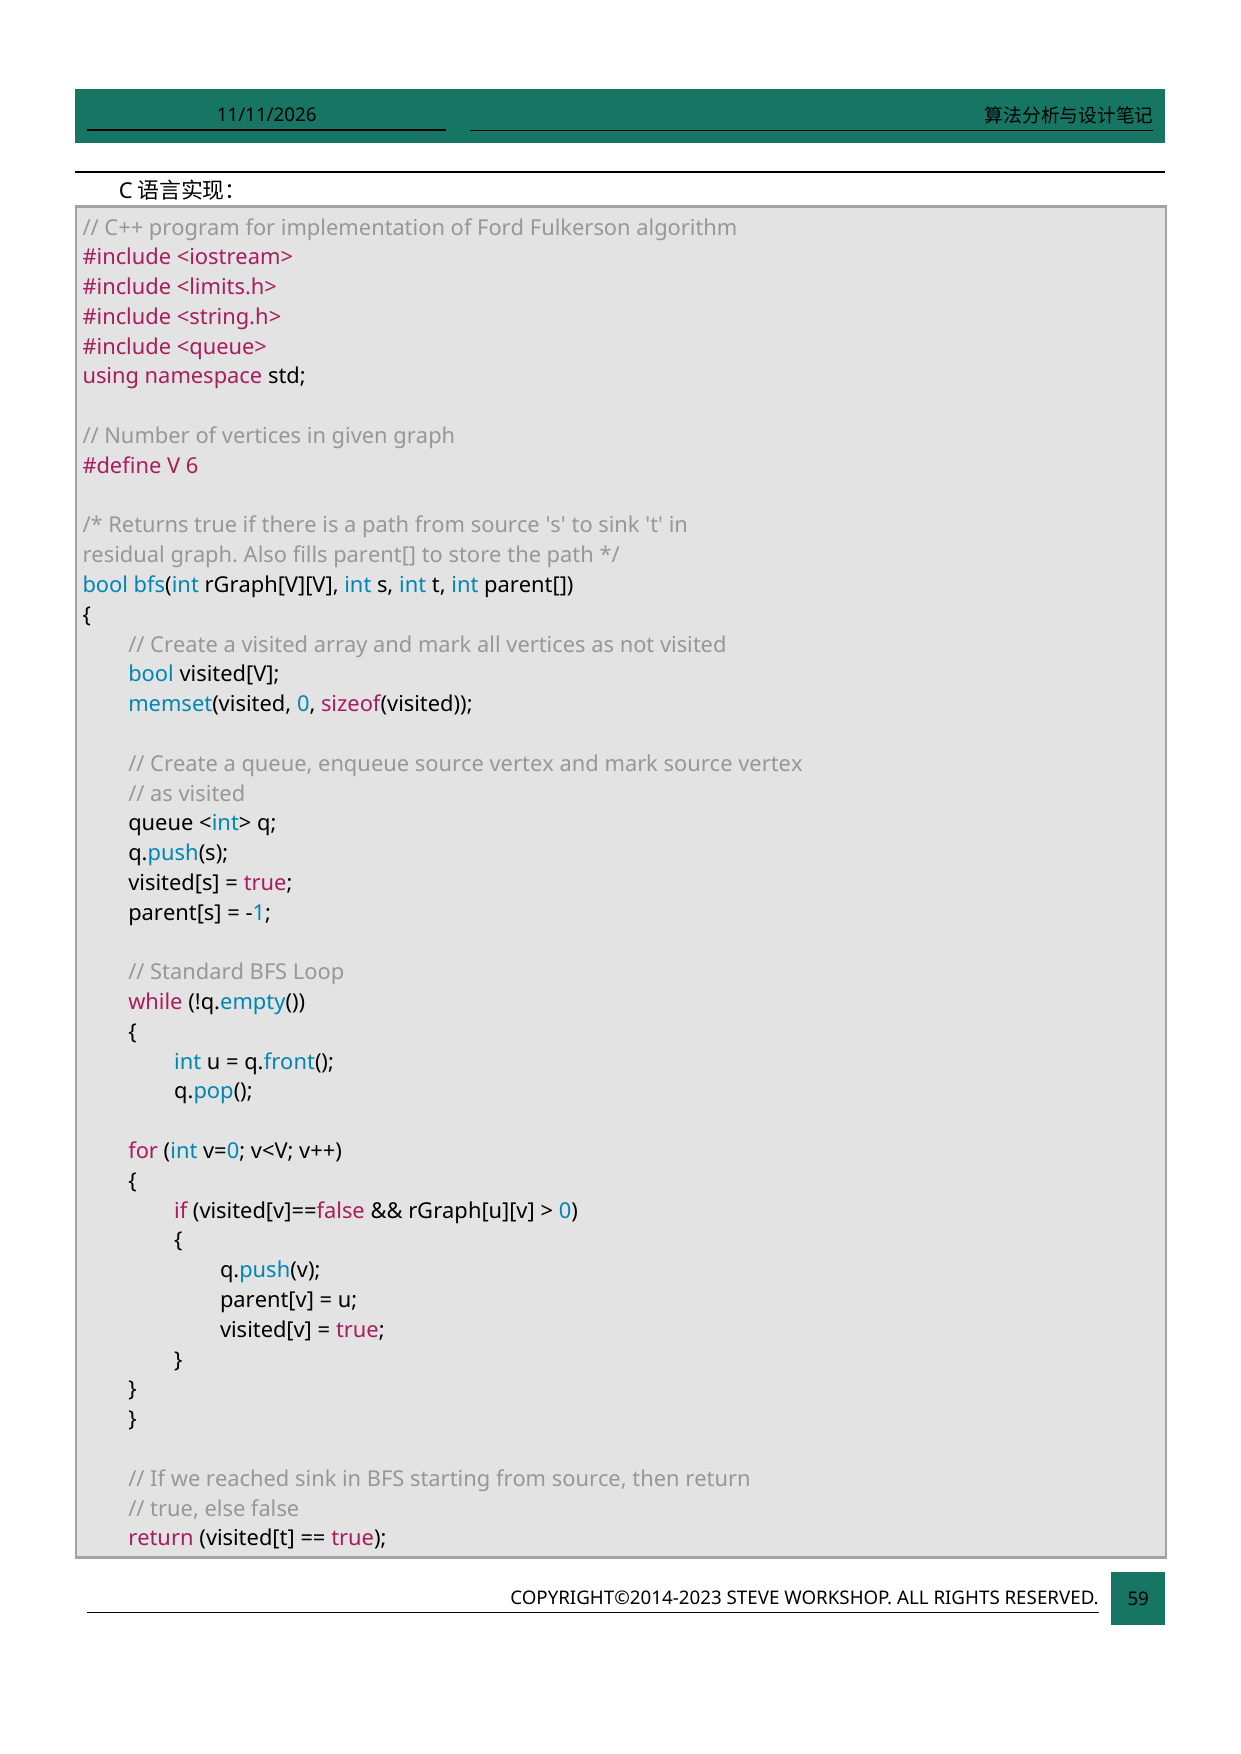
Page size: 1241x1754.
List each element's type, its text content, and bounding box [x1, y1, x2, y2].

text C语言实现： [75, 173, 1165, 205]
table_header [77, 208, 1165, 1556]
